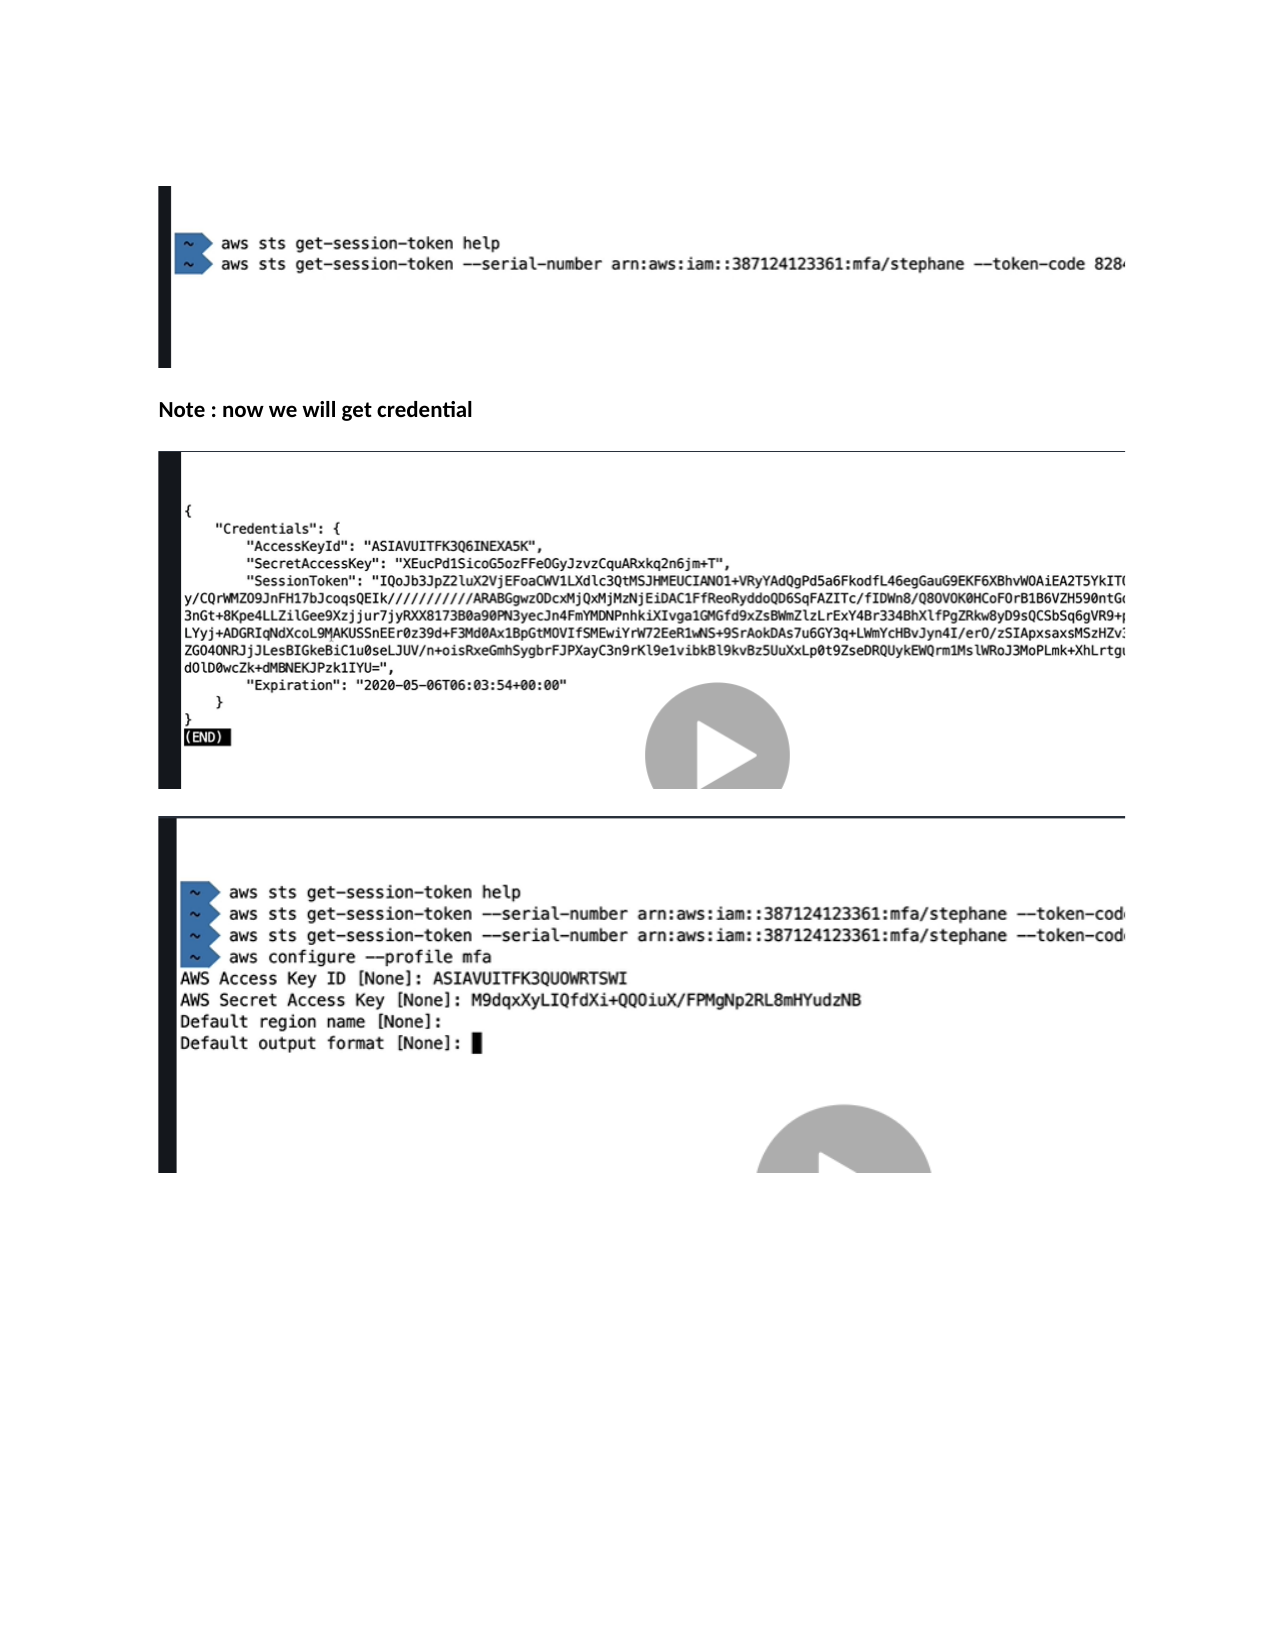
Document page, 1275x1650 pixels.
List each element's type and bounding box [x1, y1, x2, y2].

picture [158, 186, 1125, 368]
picture [158, 816, 1125, 1173]
table_header [150, 150, 1125, 1237]
picture [158, 451, 1125, 789]
